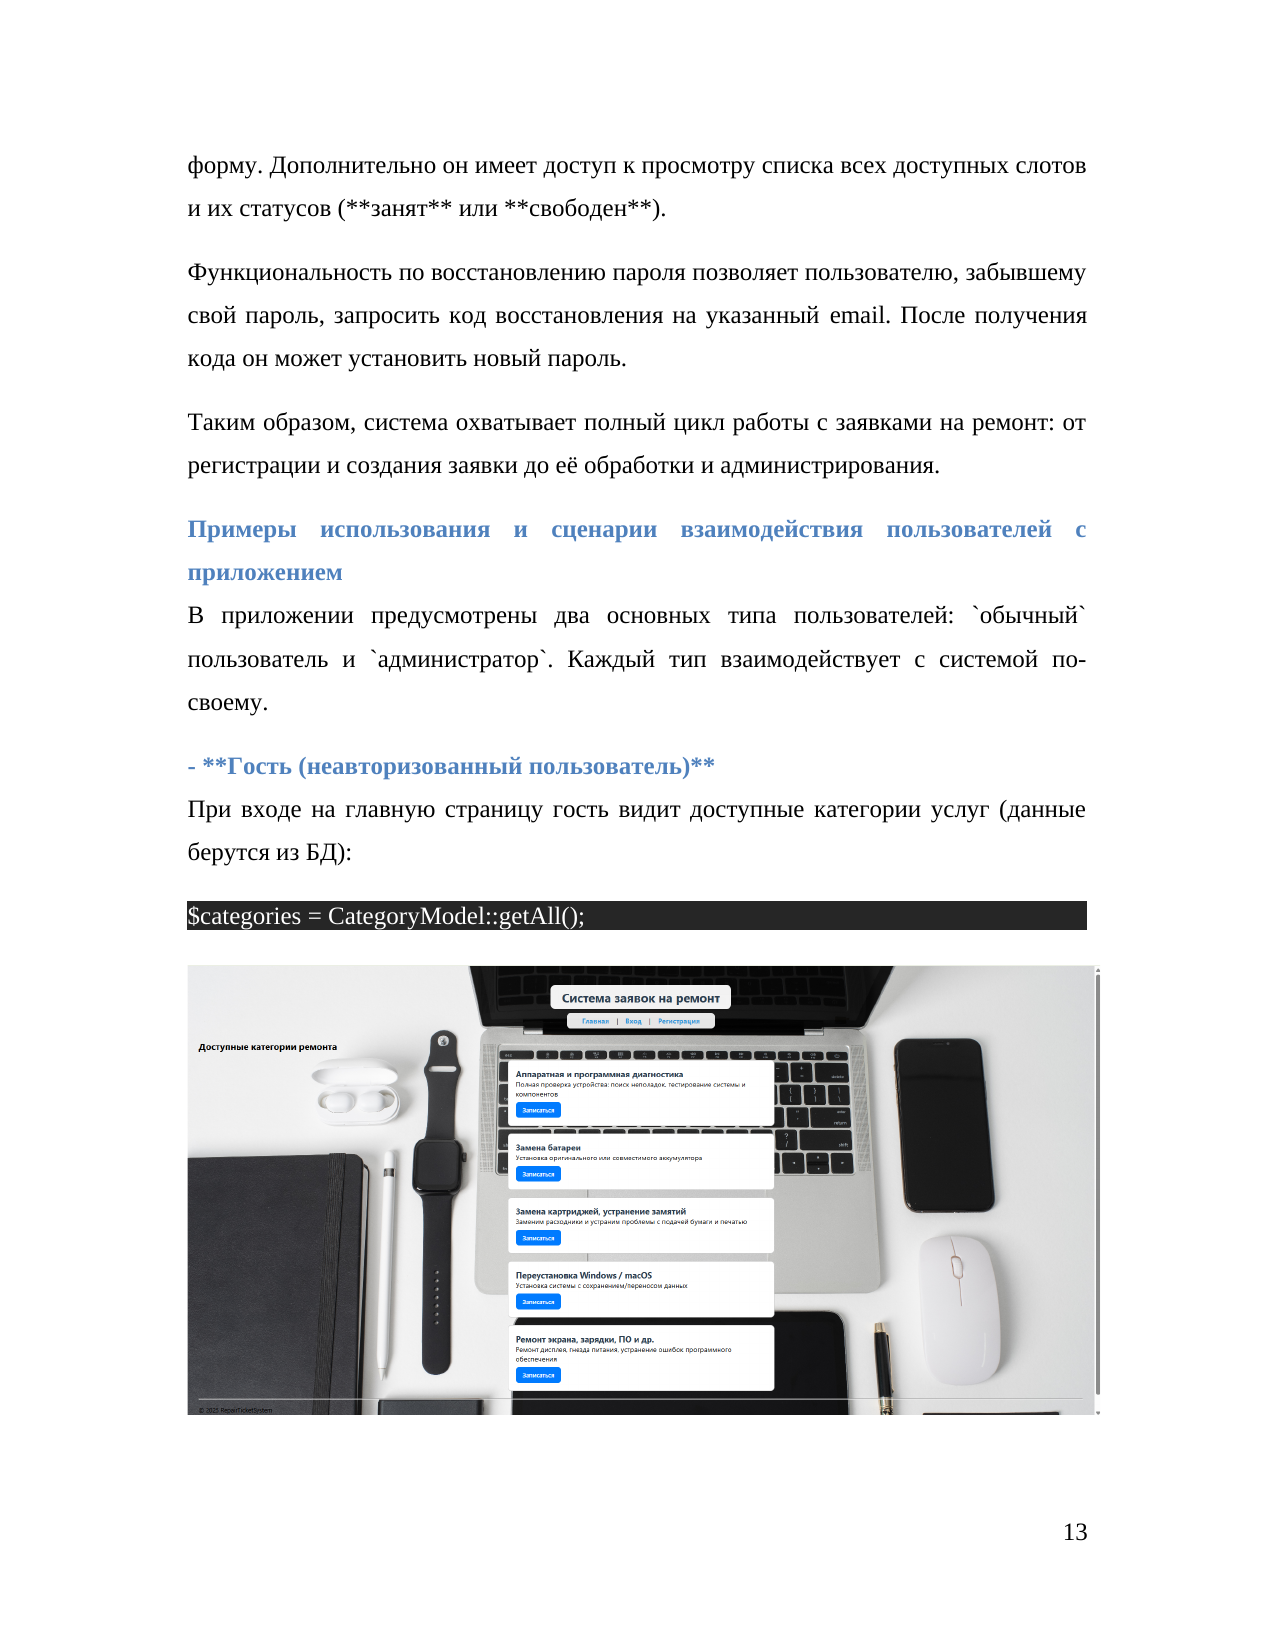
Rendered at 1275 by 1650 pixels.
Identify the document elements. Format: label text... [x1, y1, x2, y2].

picture [187, 965, 1101, 1415]
text В приложении предусмотрены два основных типа пользователей: `обычный` пользователь и `администратор`. Каждый тип взаимодействует с системой по-своему. [187, 601, 1087, 716]
text $categories = CategoryModel::getAll(); [187, 901, 1087, 930]
subtitle - **Гость (неавторизованный пользователь)** [187, 751, 1087, 779]
text При входе на главную страницу гость видит доступные категории услуг (данные берутся из БД): [187, 794, 1087, 866]
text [187, 150, 1087, 222]
subtitle Примеры использования и сценарии взаимодействия пользователей с приложением [187, 514, 1087, 586]
text Таким образом, система охватывает полный цикл работы с заявками на ремонт: от регистрации и создания заявки до её обработки и администрирования. [187, 407, 1087, 479]
text Функциональность по восстановлению пароля позволяет пользователю, забывшему свой пароль, запросить код восстановления на указанный email. После получения кода он может установить новый пароль. [187, 257, 1087, 372]
